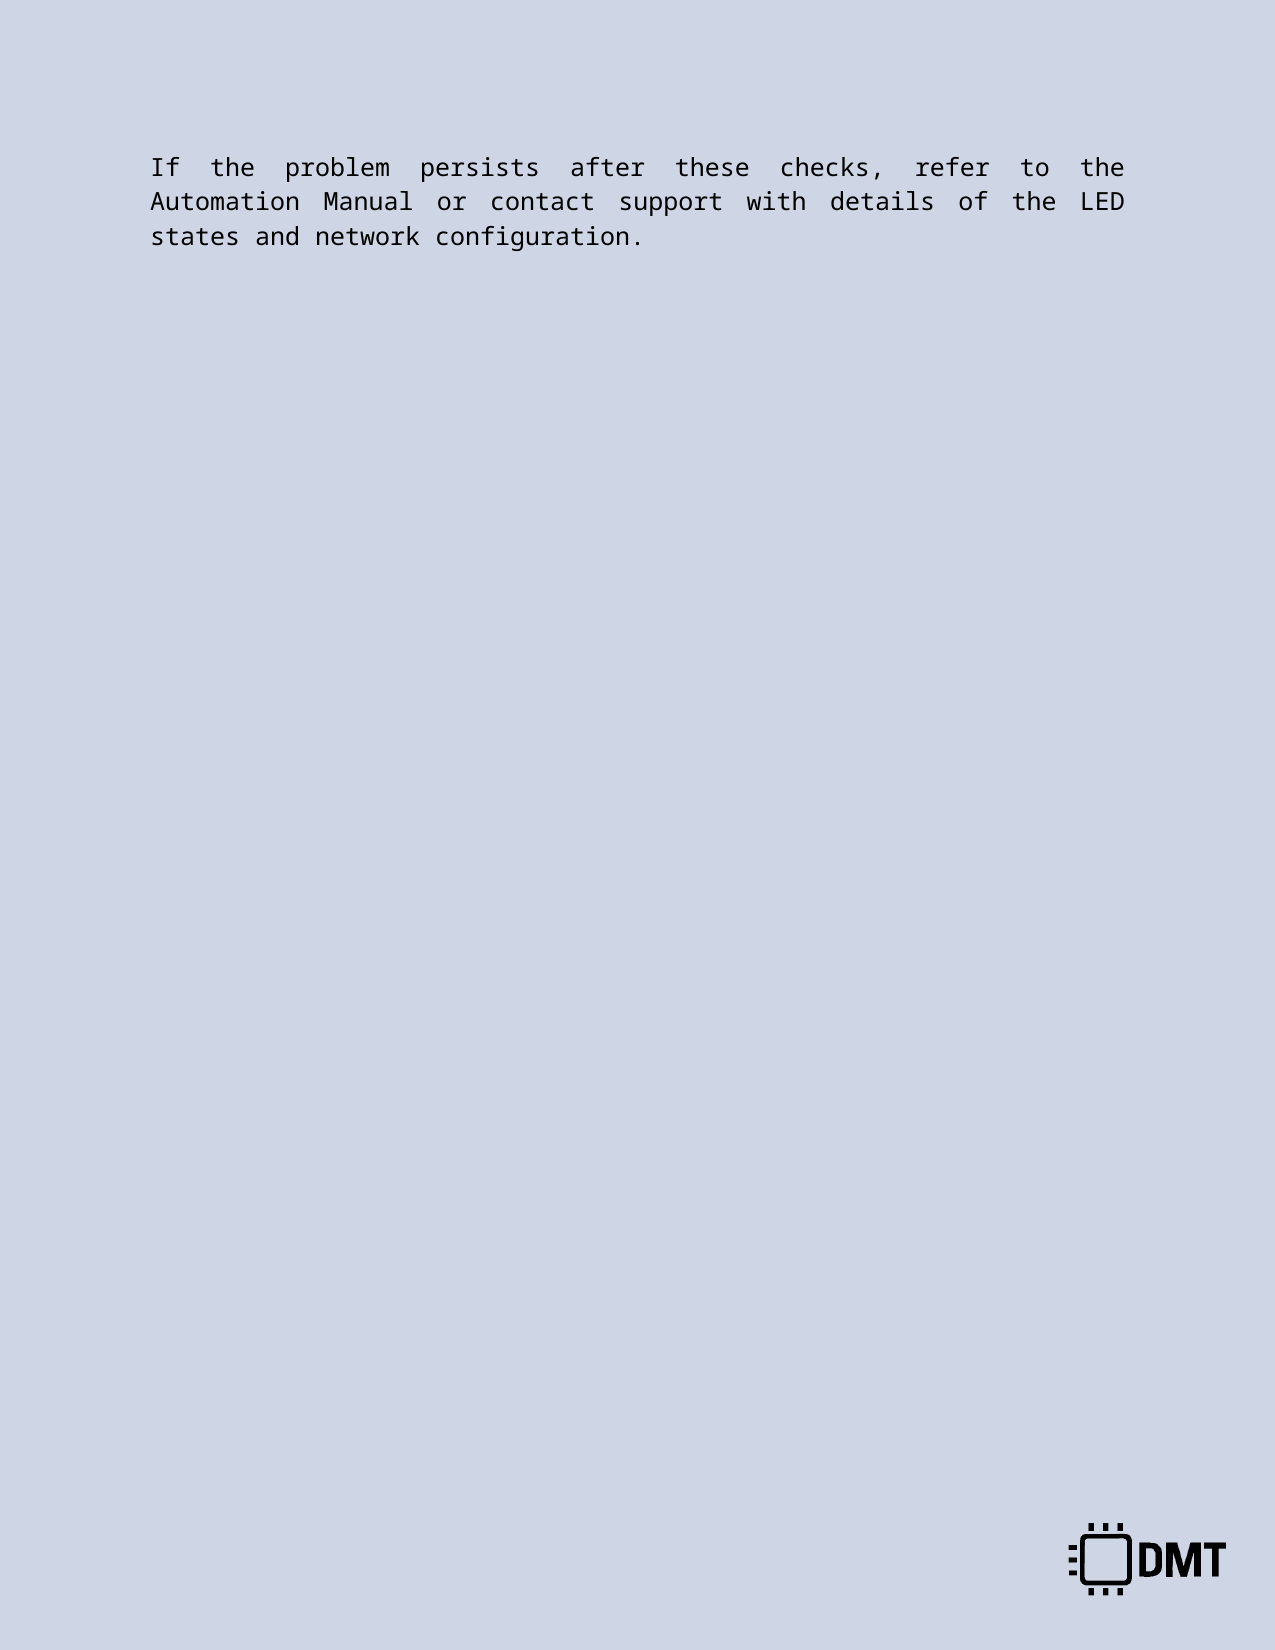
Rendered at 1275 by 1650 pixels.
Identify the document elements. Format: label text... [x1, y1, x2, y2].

picture [1052, 1512, 1237, 1603]
text If the problem persists after these checks, refer to the Automation Manual or contact support with details of the LED states and network configuration. [150, 150, 1125, 252]
